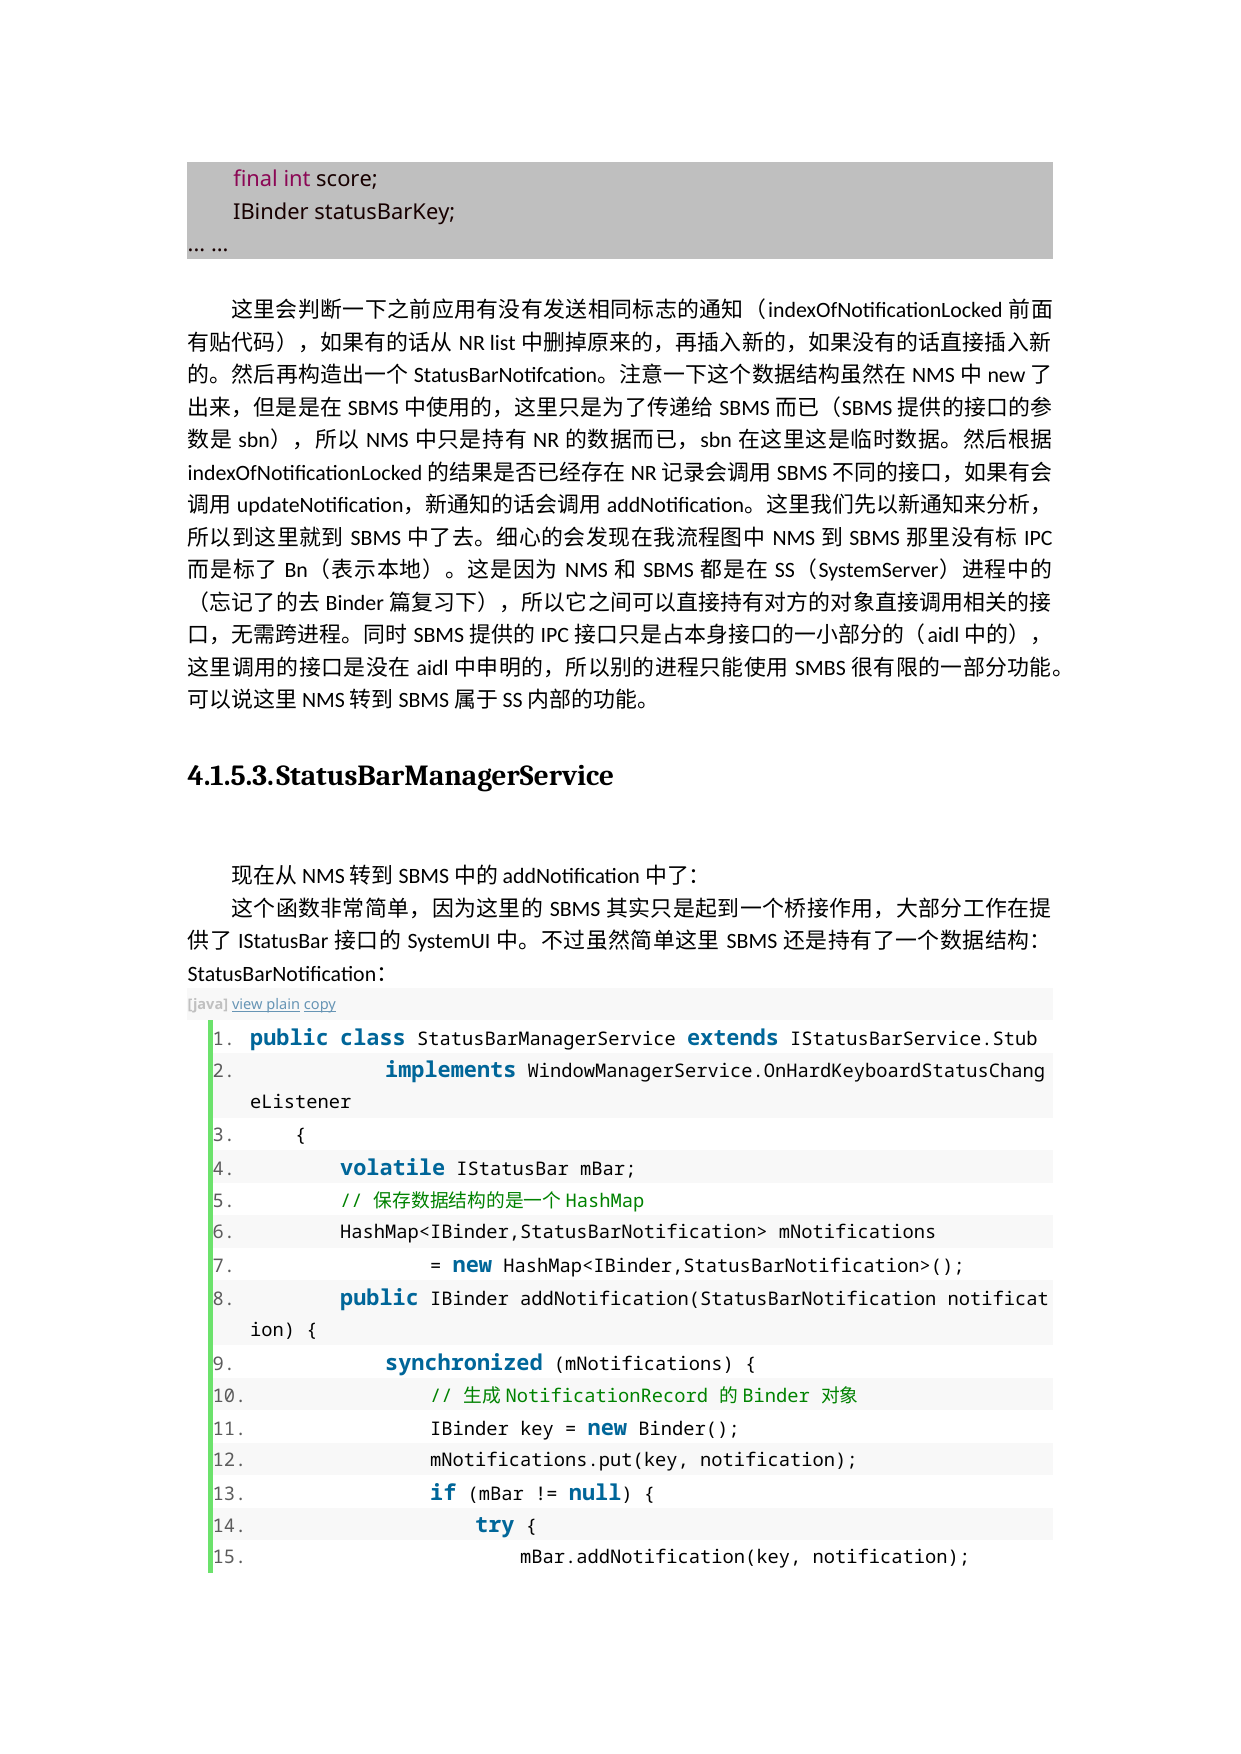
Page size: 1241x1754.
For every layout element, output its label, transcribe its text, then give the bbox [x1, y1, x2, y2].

text final int score; [187, 162, 1053, 194]
list volatile IStatusBar mBar; [213, 1150, 1053, 1183]
list if (mBar != null) { [213, 1475, 1053, 1508]
list // 生成 NotificationRecord 的 Binder 对象 [213, 1378, 1053, 1410]
text [java] view plain copy [187, 988, 1053, 1020]
list // 保存数据结构的是一个 HashMap [213, 1183, 1053, 1215]
text 现在从 NMS 转到 SBMS 中的 addNotification 中了： [187, 858, 1053, 890]
list implements WindowManagerService.OnHardKeyboardStatusChangeListener [213, 1053, 1053, 1118]
text 这里会判断一下之前应用有没有发送相同标志的通知（indexOfNotificationLocked 前面有贴代码），如果有的话从 NR list 中删掉原来的，再插入新的，如果没有的话直接插入新的。然后再构造出一个 StatusBarNotifcation。注意一下这个数据结构虽然在 NMS 中 new 了出来，但是是在 SBMS 中使用的，这里只是为了传递给 SBMS 而已（SBMS 提供的接口的参数是 sbn），所以 NMS 中只是持有 NR 的数据而已，sbn 在这里这是临时数据。然后根据 indexOfNotificationLocked 的结果是否已经存在 NR 记录会调用 SBMS 不同的接口，如果有会调用 updateNotification，新通知的话会调用 addNotification。这里我们先以新通知来分析，所以到这里就到 SBMS 中了去。细心的会发现在我流程图中 NMS 到 SBMS 那里没有标 IPC 而是标了 Bn（表示本地）。这是因为 NMS 和 SBMS 都是在 SS（SystemServer）进程中的（忘记了的去 Binder 篇复习下），所以它之间可以直接持有对方的对象直接调用相关的接口，无需跨进程。同时 SBMS 提供的 IPC 接口只是占本身接口的一小部分的（aidl 中的），这里调用的接口是没在 aidl 中申明的，所以别的进程只能使用 SMBS 很有限的一部分功能。可以说这里 NMS 转到 SBMS 属于 SS 内部的功能。 [187, 292, 1053, 714]
list public class StatusBarManagerService extends IStatusBarService.Stub [213, 1020, 1053, 1053]
list mBar.addNotification(key, notification); [213, 1540, 1053, 1573]
list mNotifications.put(key, notification); [213, 1443, 1053, 1475]
text ... ... [187, 227, 1053, 259]
subtitle StatusBarManagerService [187, 744, 1053, 809]
text IBinder statusBarKey; [187, 194, 1053, 227]
list HashMap<IBinder,StatusBarNotification> mNotifications [213, 1215, 1053, 1248]
list synchronized (mNotifications) { [213, 1345, 1053, 1378]
list IBinder key = new Binder(); [213, 1410, 1053, 1443]
list = new HashMap<IBinder,StatusBarNotification>(); [213, 1248, 1053, 1280]
list try { [213, 1508, 1053, 1540]
list { [213, 1118, 1053, 1150]
list public IBinder addNotification(StatusBarNotification notification) { [213, 1280, 1053, 1345]
text 这个函数非常简单，因为这里的 SBMS 其实只是起到一个桥接作用，大部分工作在提供了 IStatusBar 接口的 SystemUI 中。不过虽然简单这里 SBMS 还是持有了一个数据结构：StatusBarNotification： [187, 890, 1053, 988]
